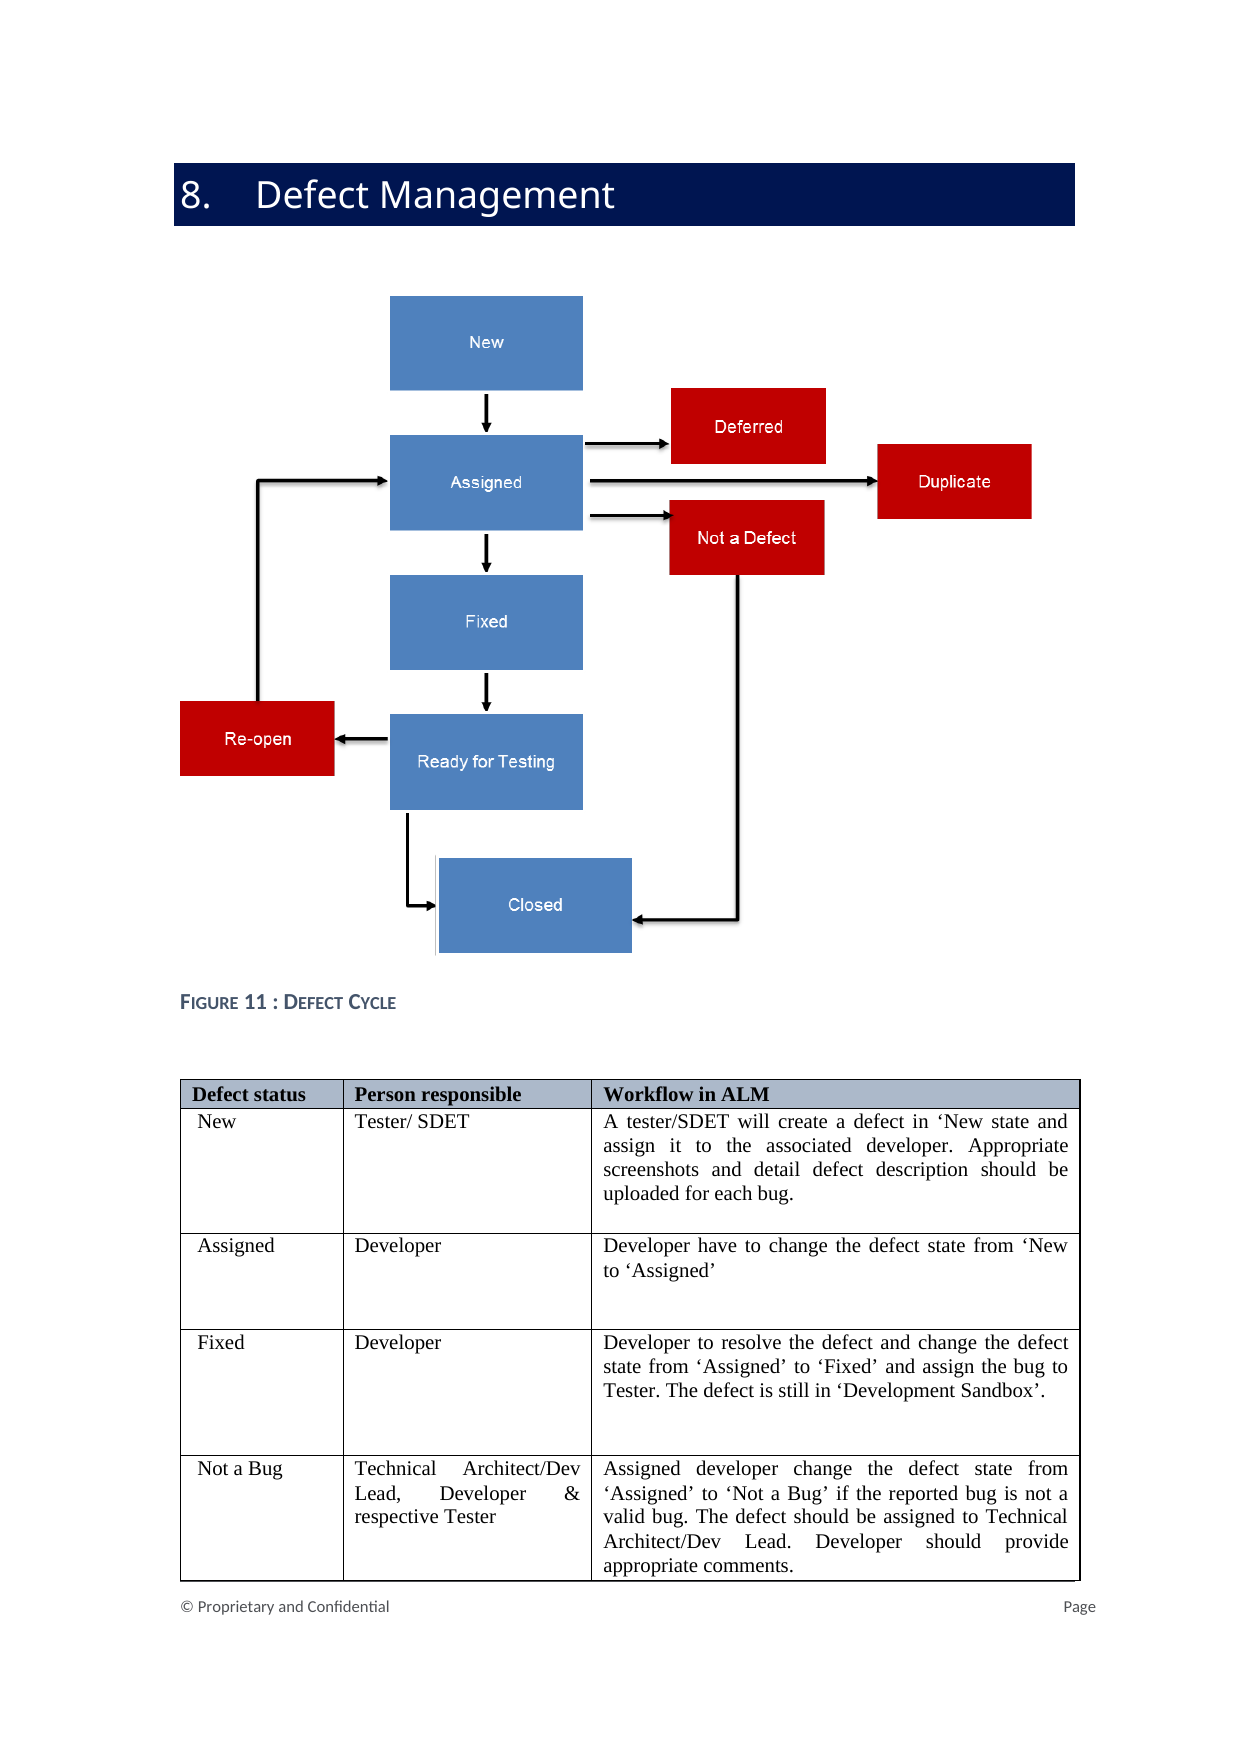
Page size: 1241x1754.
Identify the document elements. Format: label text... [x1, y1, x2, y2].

table_cell Developer have to change the defect state from ‘New to ‘Assigned’ [592, 1234, 1079, 1329]
table_header Defect status [181, 1080, 343, 1108]
table_cell Tester/ SDET [344, 1109, 591, 1232]
table_cell A tester/SDET will create a defect in ‘New state and assign it to the associated developer. Appropriate screenshots and detail defect description should be uploaded for each bug. [592, 1109, 1079, 1232]
table_cell Developer [344, 1330, 591, 1455]
subtitle Defect Management [174, 163, 1075, 226]
table_cell New [181, 1109, 343, 1232]
table_cell Fixed [181, 1330, 343, 1455]
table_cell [344, 1456, 591, 1580]
table_cell Assigned [181, 1234, 343, 1329]
table_cell Developer [344, 1234, 591, 1329]
table_cell Developer to resolve the defect and change the defect state from ‘Assigned’ to ‘Fixed’ and assign the bug to Tester. The defect is still in ‘Development Sandbox’. [592, 1330, 1079, 1455]
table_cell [592, 1456, 1079, 1580]
table_header Workflow in ALM [592, 1080, 1079, 1108]
picture [180, 256, 1032, 988]
table_header Person responsible [344, 1080, 591, 1108]
table_cell Not a Bug [181, 1456, 343, 1580]
